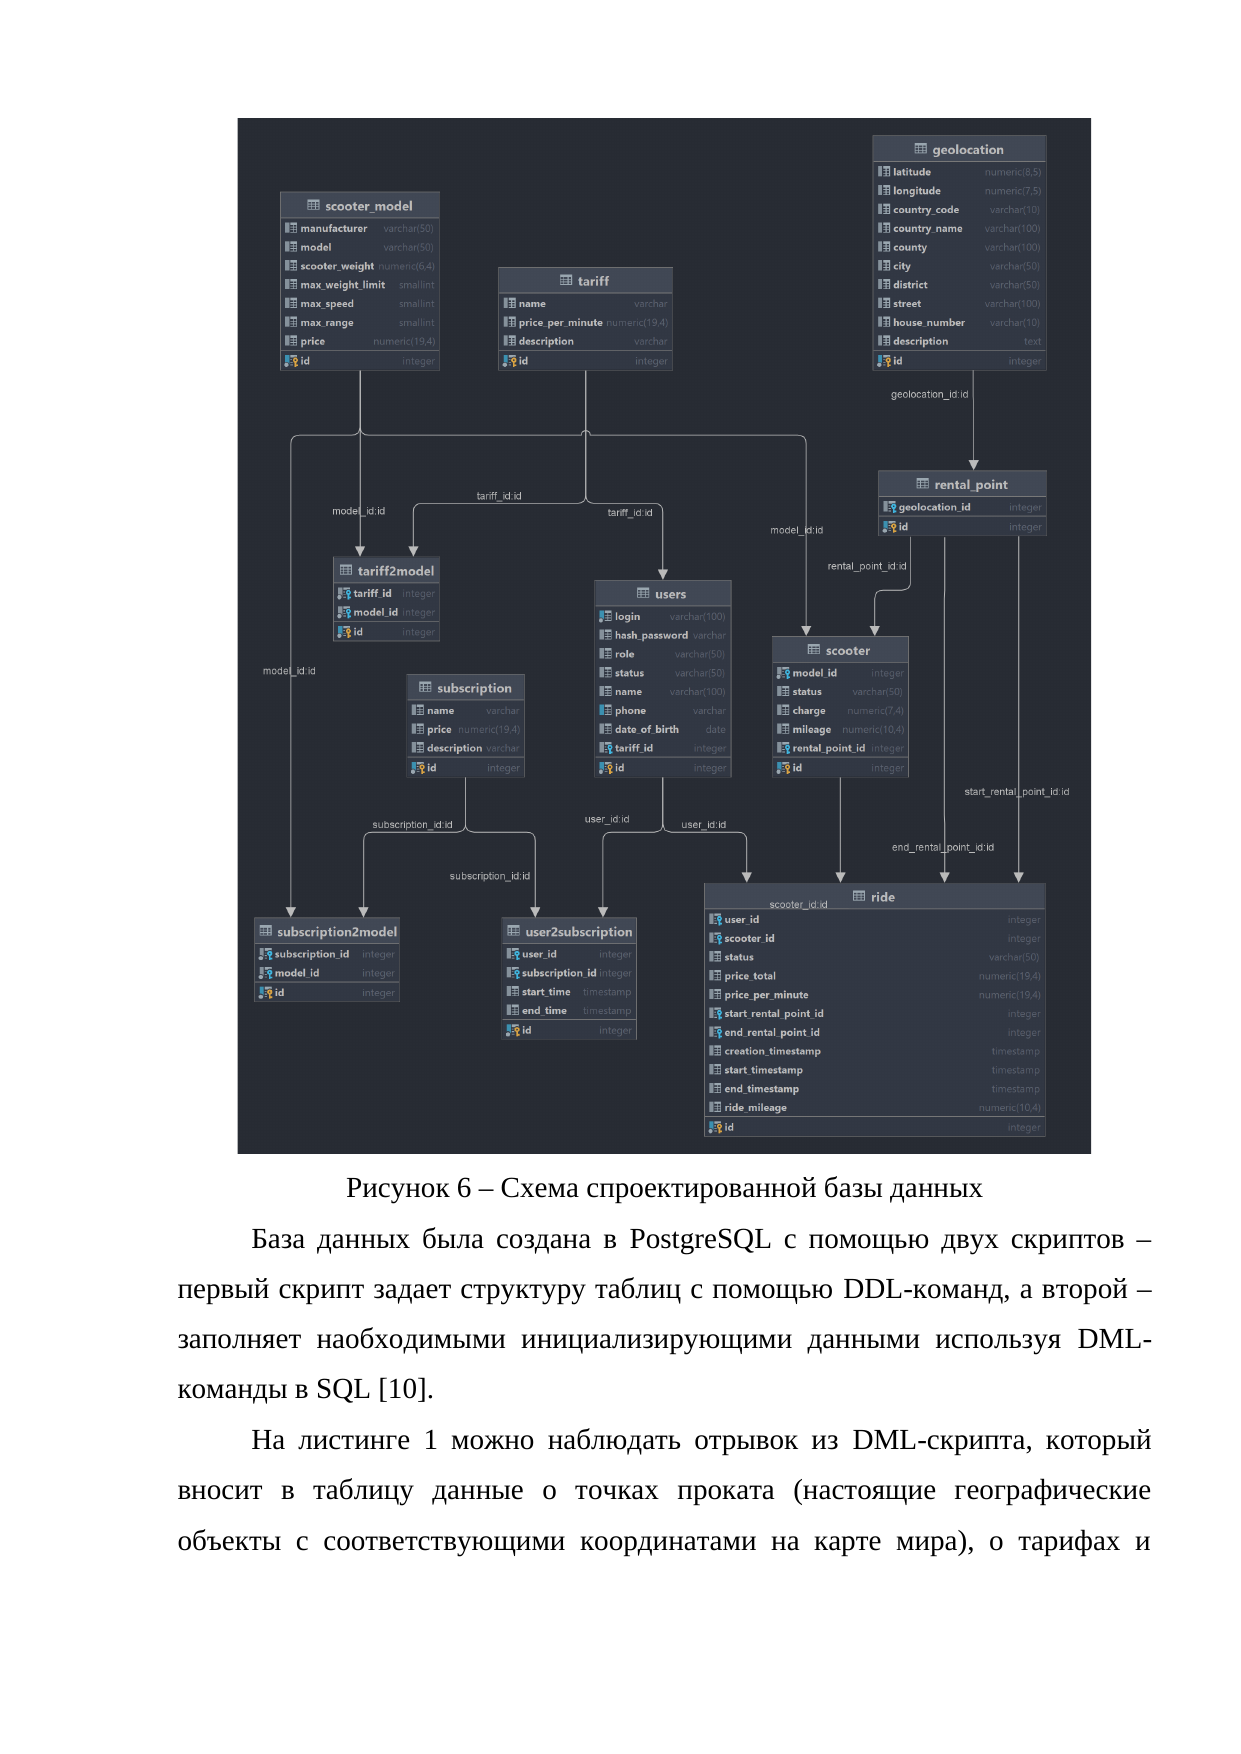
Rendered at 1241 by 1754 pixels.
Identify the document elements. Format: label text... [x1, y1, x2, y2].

text База данных была создана в PostgreSQL с помощью двух скриптов – первый скрипт задает структуру таблиц с помощью DDL-команд, а второй – заполняет наобходимыми инициализирующими данными используя DML-команды в SQL [10]. [177, 1221, 1152, 1405]
picture [237, 118, 1092, 1154]
text Рисунок 6 – Схема спроектированной базы данных [177, 1170, 1152, 1204]
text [177, 1422, 1152, 1556]
